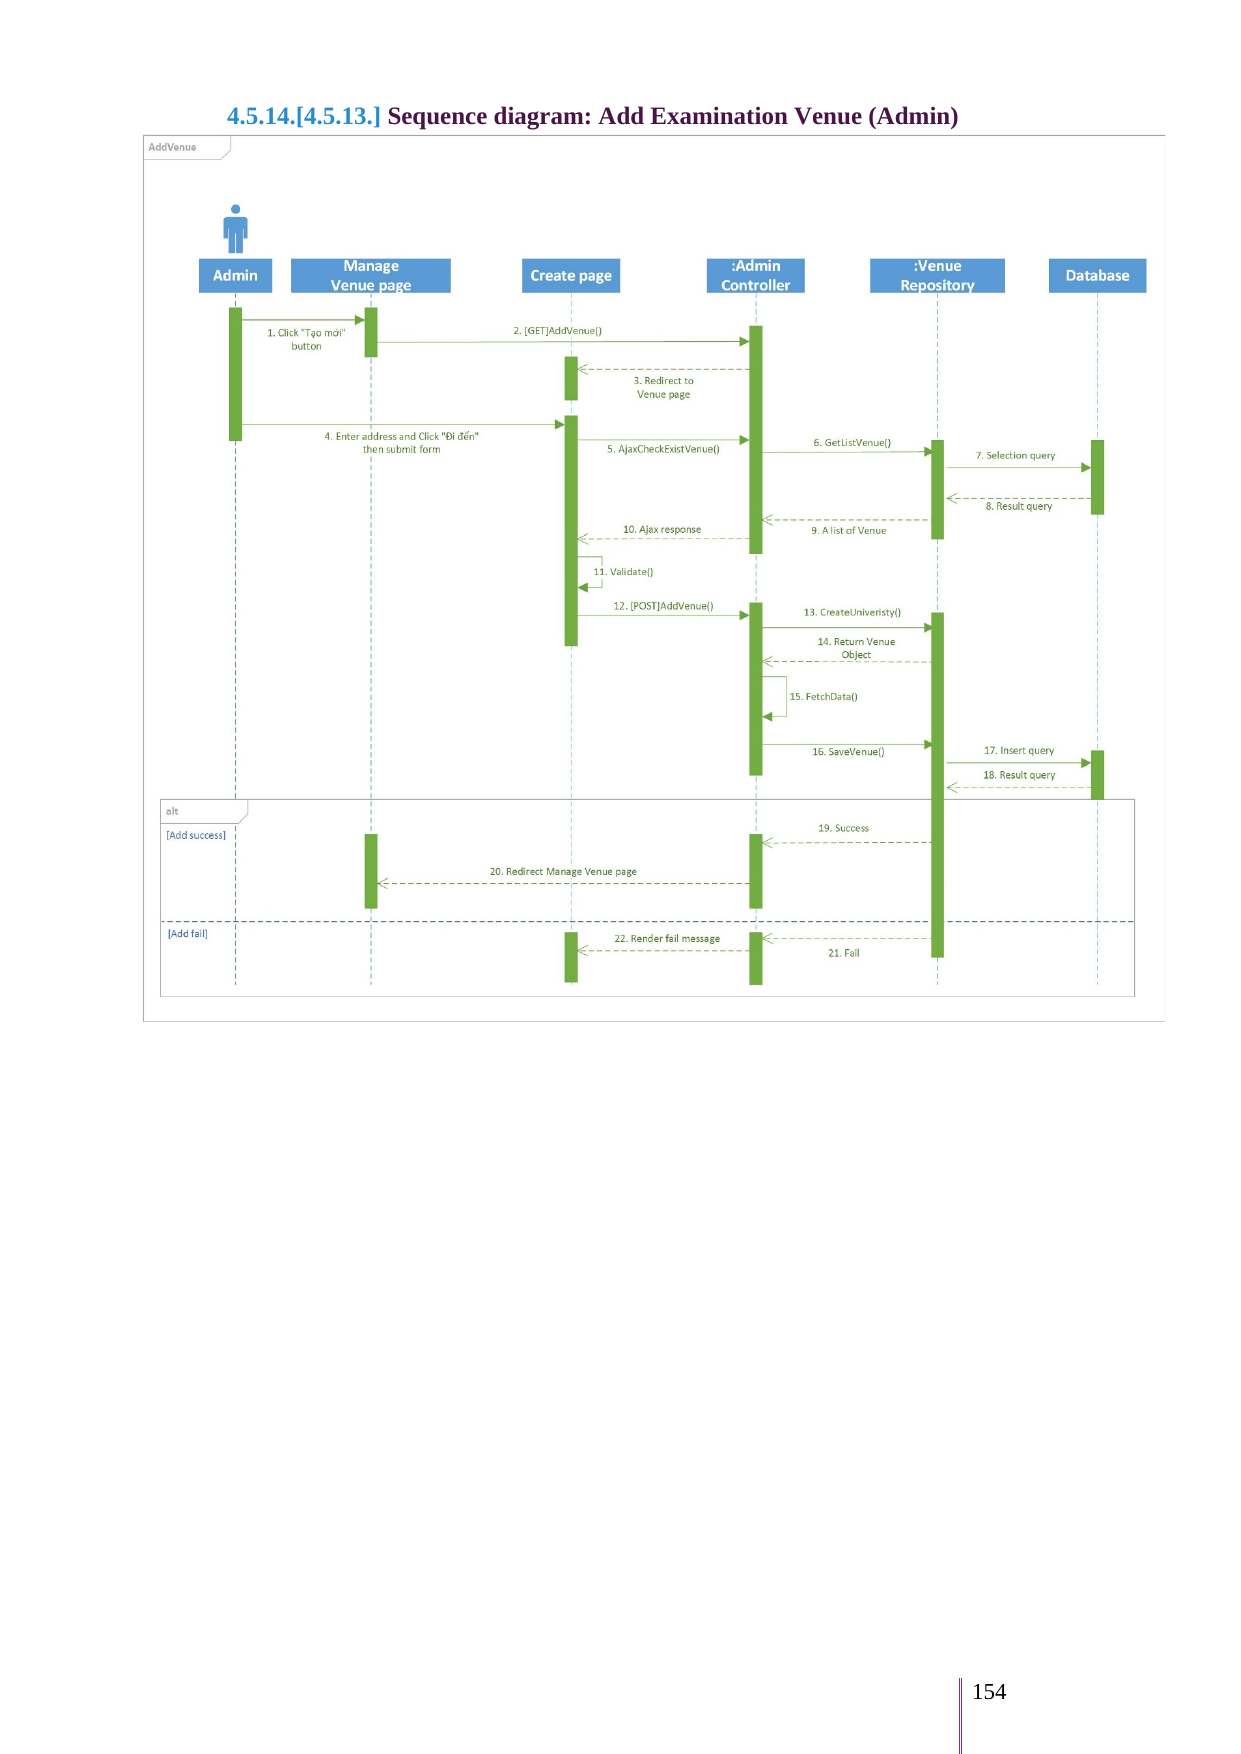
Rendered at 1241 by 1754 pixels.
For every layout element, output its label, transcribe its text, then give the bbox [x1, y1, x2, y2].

picture [142, 134, 1166, 1022]
subtitle Sequence diagram: Add Examination Venue (Admin) [227, 101, 1165, 130]
